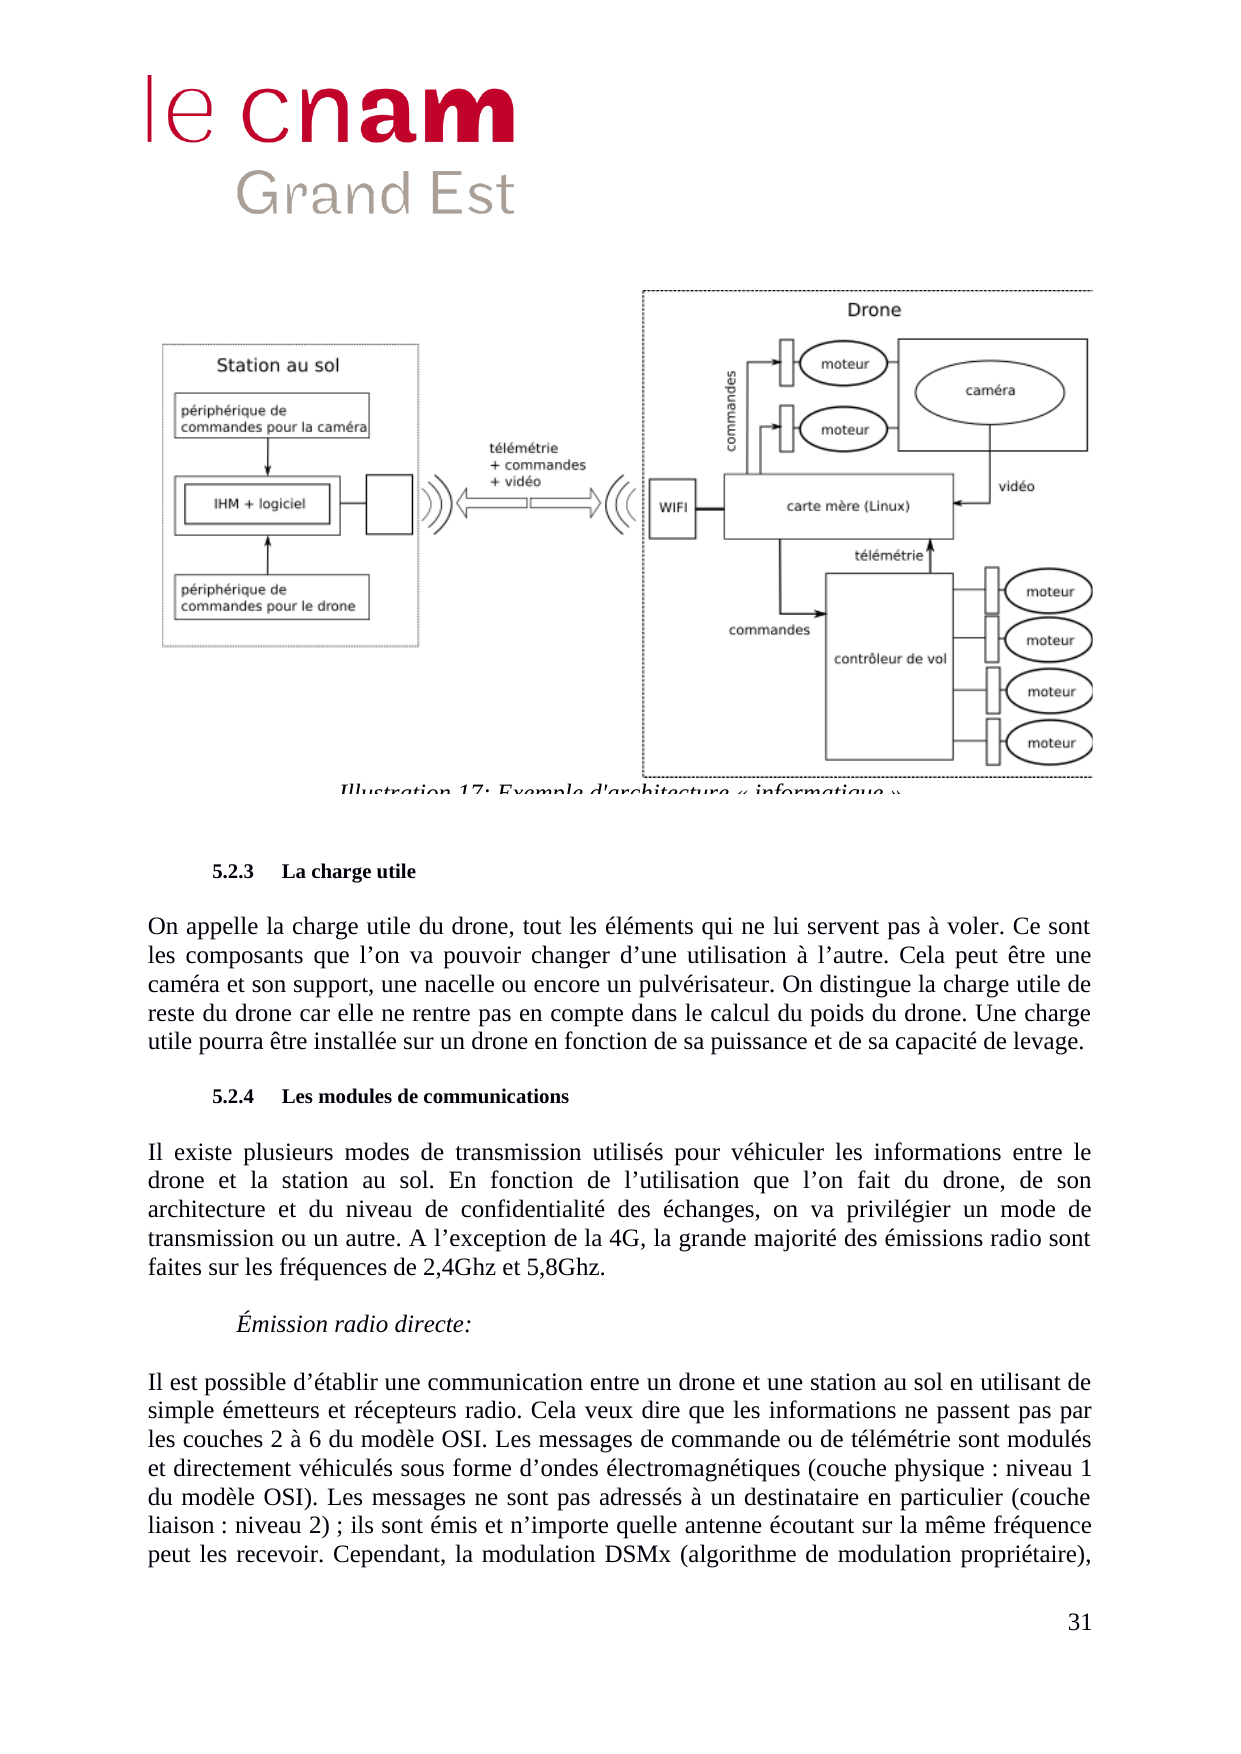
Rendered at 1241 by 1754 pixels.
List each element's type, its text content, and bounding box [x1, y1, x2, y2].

subtitle La charge utile [207, 859, 1092, 883]
picture [147, 75, 514, 214]
subtitle Les modules de communications [207, 1084, 1092, 1108]
text On appelle la charge utile du drone, tout les éléments qui ne lui servent pas à voler. Ce sont les composants que l’on va pouvoir changer d’une utilisation à l’autre. Cela peut être une caméra et son support, une nacelle ou encore un pulvérisateur. On distingue la charge utile de reste du drone car elle ne rentre pas en compte dans le calcul du poids du drone. Une charge utile pourra être installée sur un drone en fonction de sa puissance et de sa capacité de levage. [148, 911, 1092, 1055]
subtitle Émission radio directe: [236, 1309, 1092, 1338]
text Il existe plusieurs modes de transmission utilisés pour véhiculer les informations entre le drone et la station au sol. En fonction de l’utilisation que l’on fait du drone, de son architecture et du niveau de confidentialité des échanges, on va privilégier un mode de transmission ou un autre. A l’exception de la 4G, la grande majorité des émissions radio sont faites sur les fréquences de 2,4Ghz et 5,8Ghz. [148, 1137, 1092, 1281]
picture [162, 290, 1093, 778]
